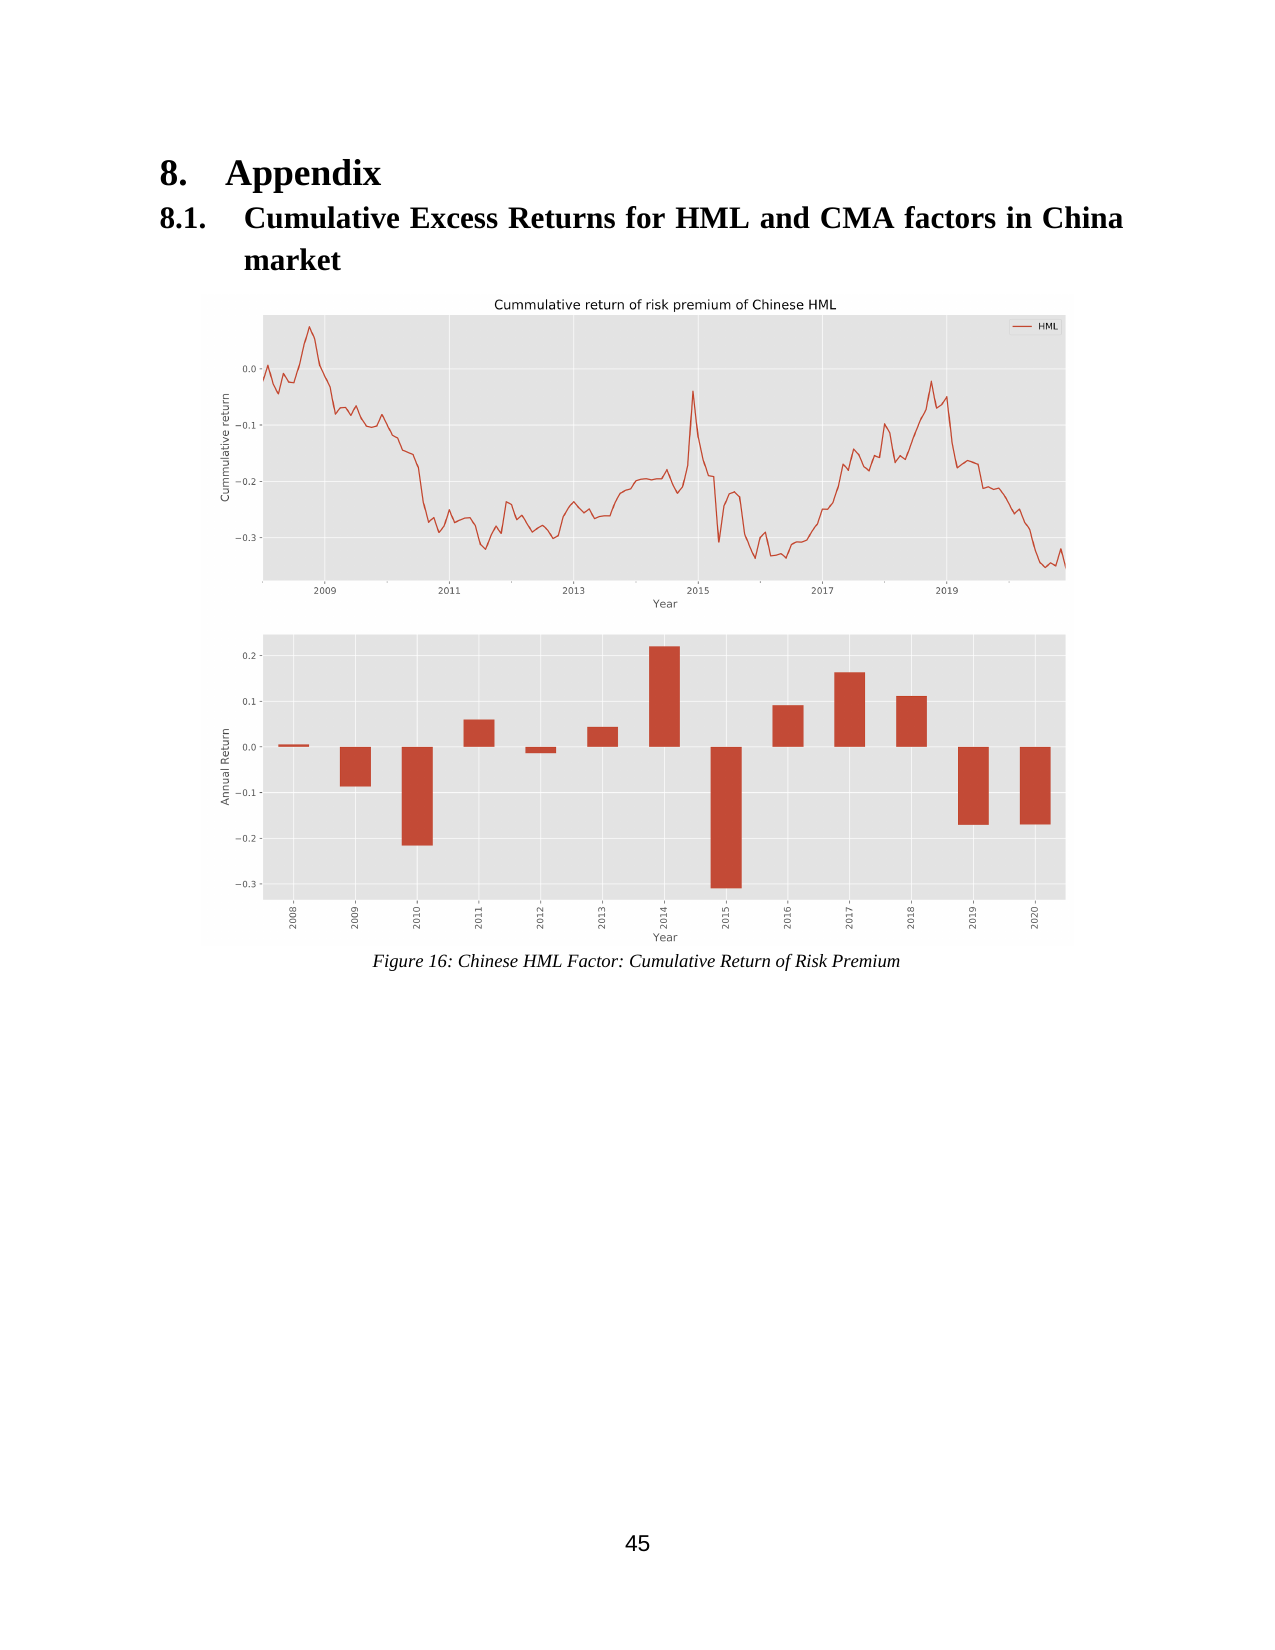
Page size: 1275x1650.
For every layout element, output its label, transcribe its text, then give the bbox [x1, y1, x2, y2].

text Figure 16: Chinese HML Factor: Cumulative Return of Risk Premium [150, 950, 1125, 971]
picture [201, 294, 1075, 946]
subtitle Cumulative Excess Returns for HML and CMA factors in China market [206, 199, 1125, 277]
subtitle Appendix [187, 150, 1125, 193]
